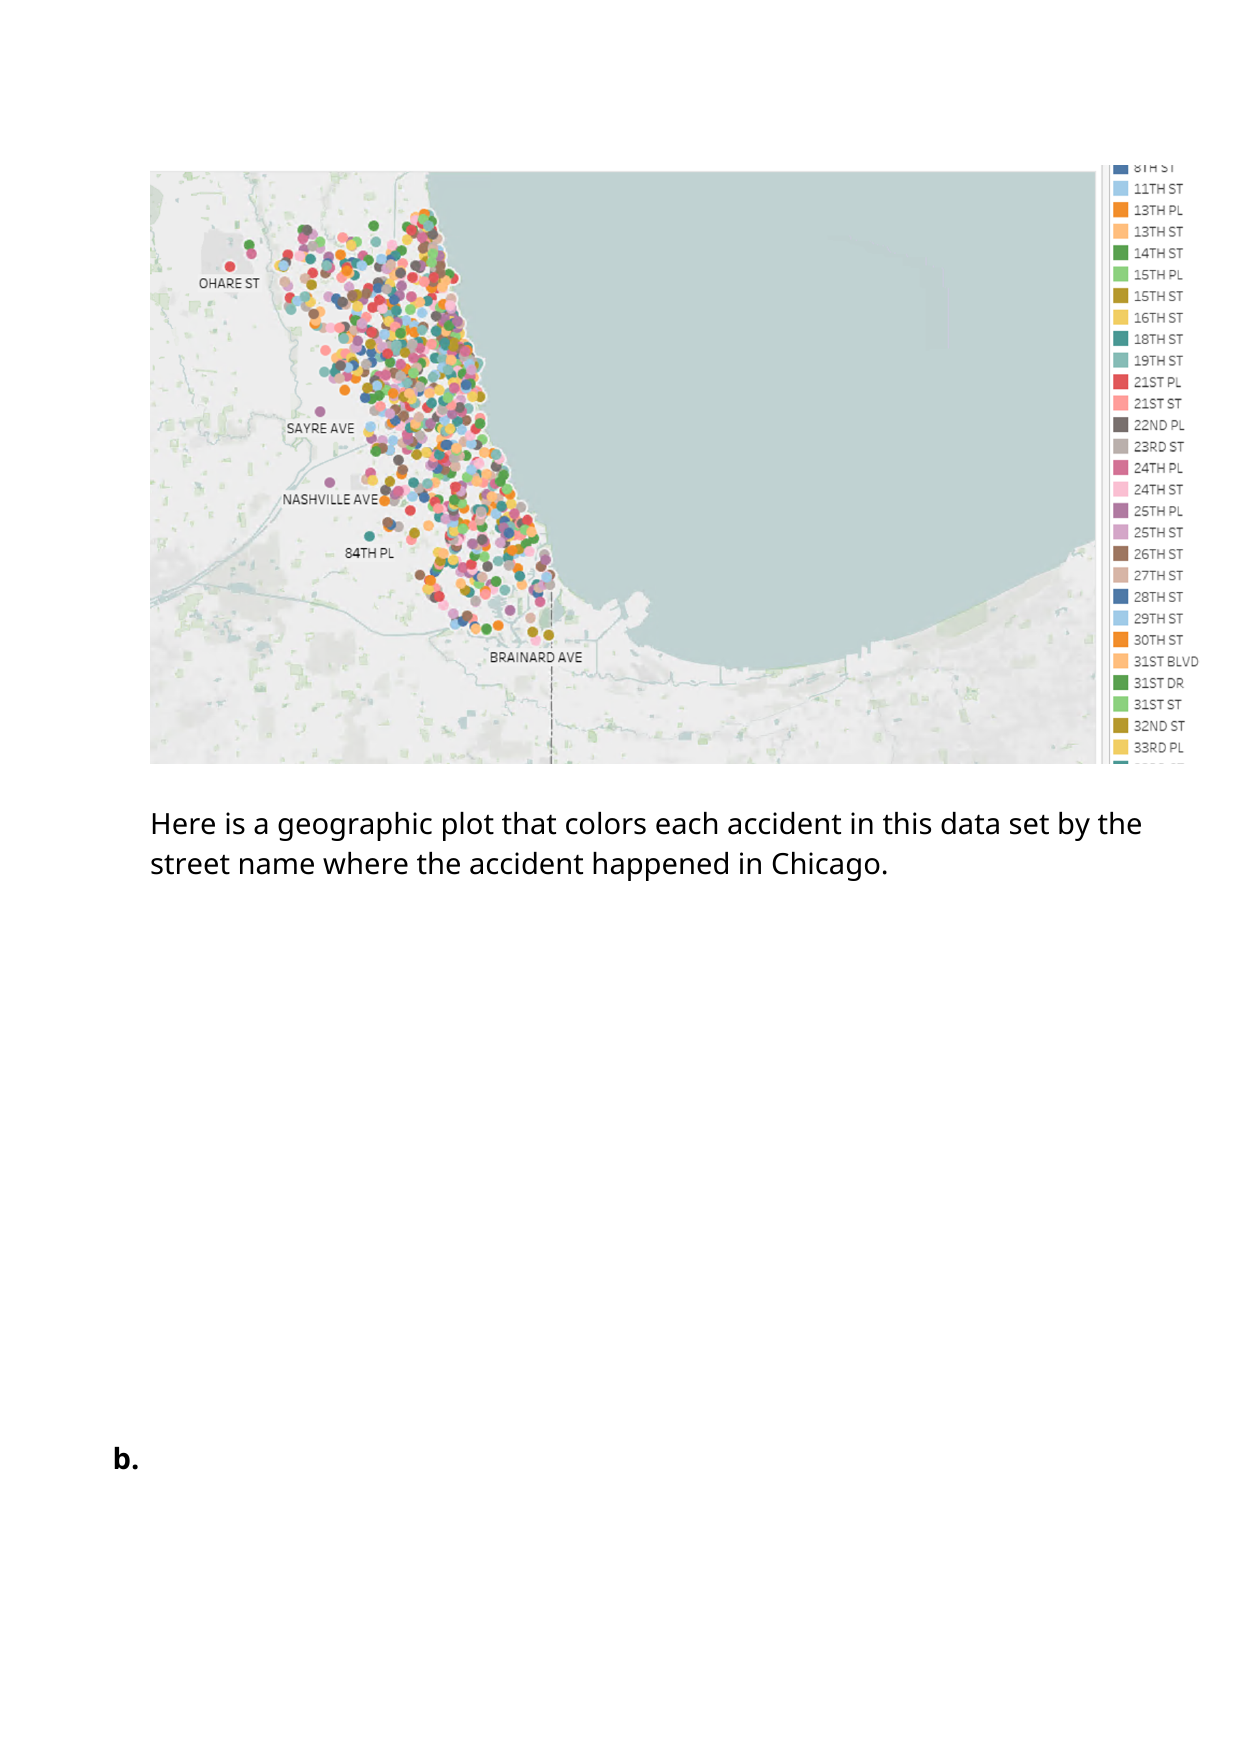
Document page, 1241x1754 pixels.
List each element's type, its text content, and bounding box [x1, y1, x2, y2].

list Here is a geographic plot that colors each accident in this data set by the street name where the accident happened in Chicago. [150, 803, 1165, 883]
picture [150, 165, 1241, 764]
